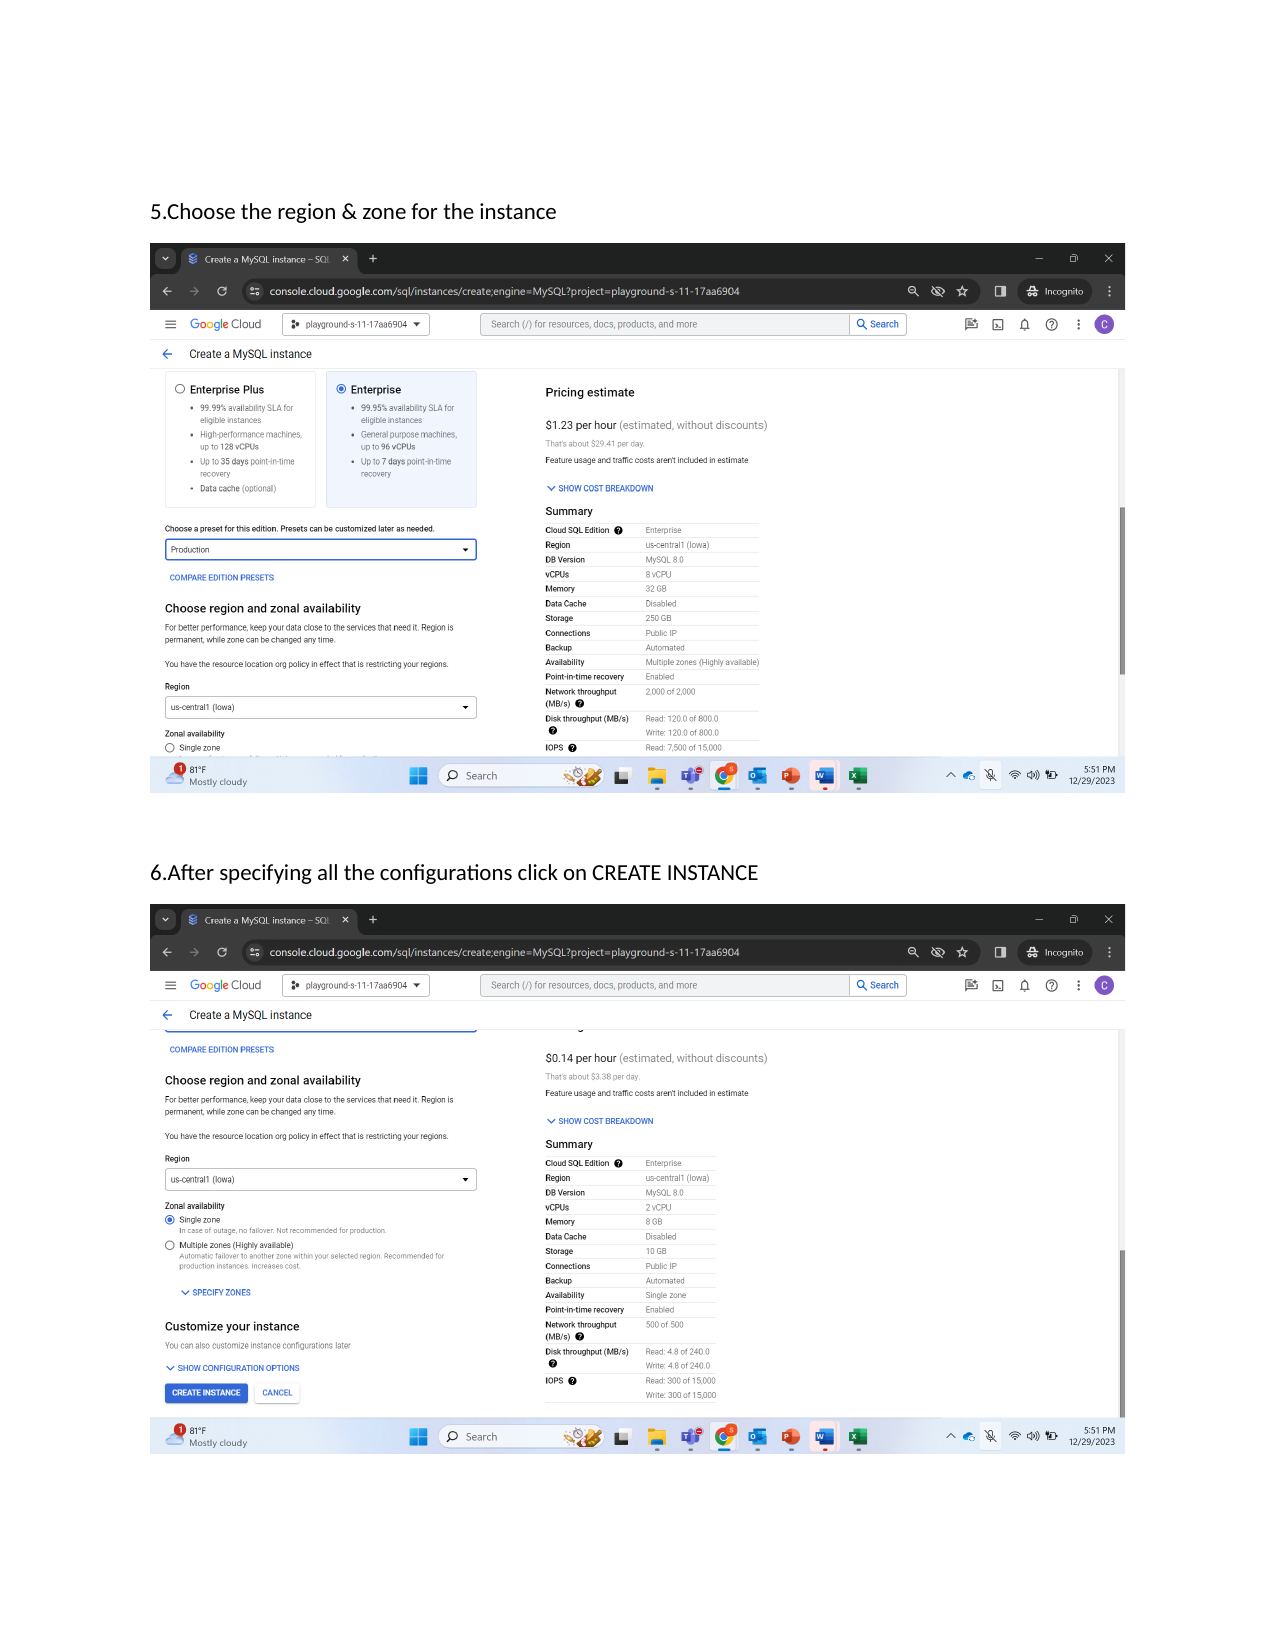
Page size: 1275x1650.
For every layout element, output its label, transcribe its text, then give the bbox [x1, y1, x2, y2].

picture [150, 243, 1125, 793]
picture [150, 904, 1125, 1454]
text 6.After specifying all the configurations click on CREATE INSTANCE [150, 858, 1125, 886]
text 5.Choose the region & zone for the instance [150, 197, 1125, 225]
